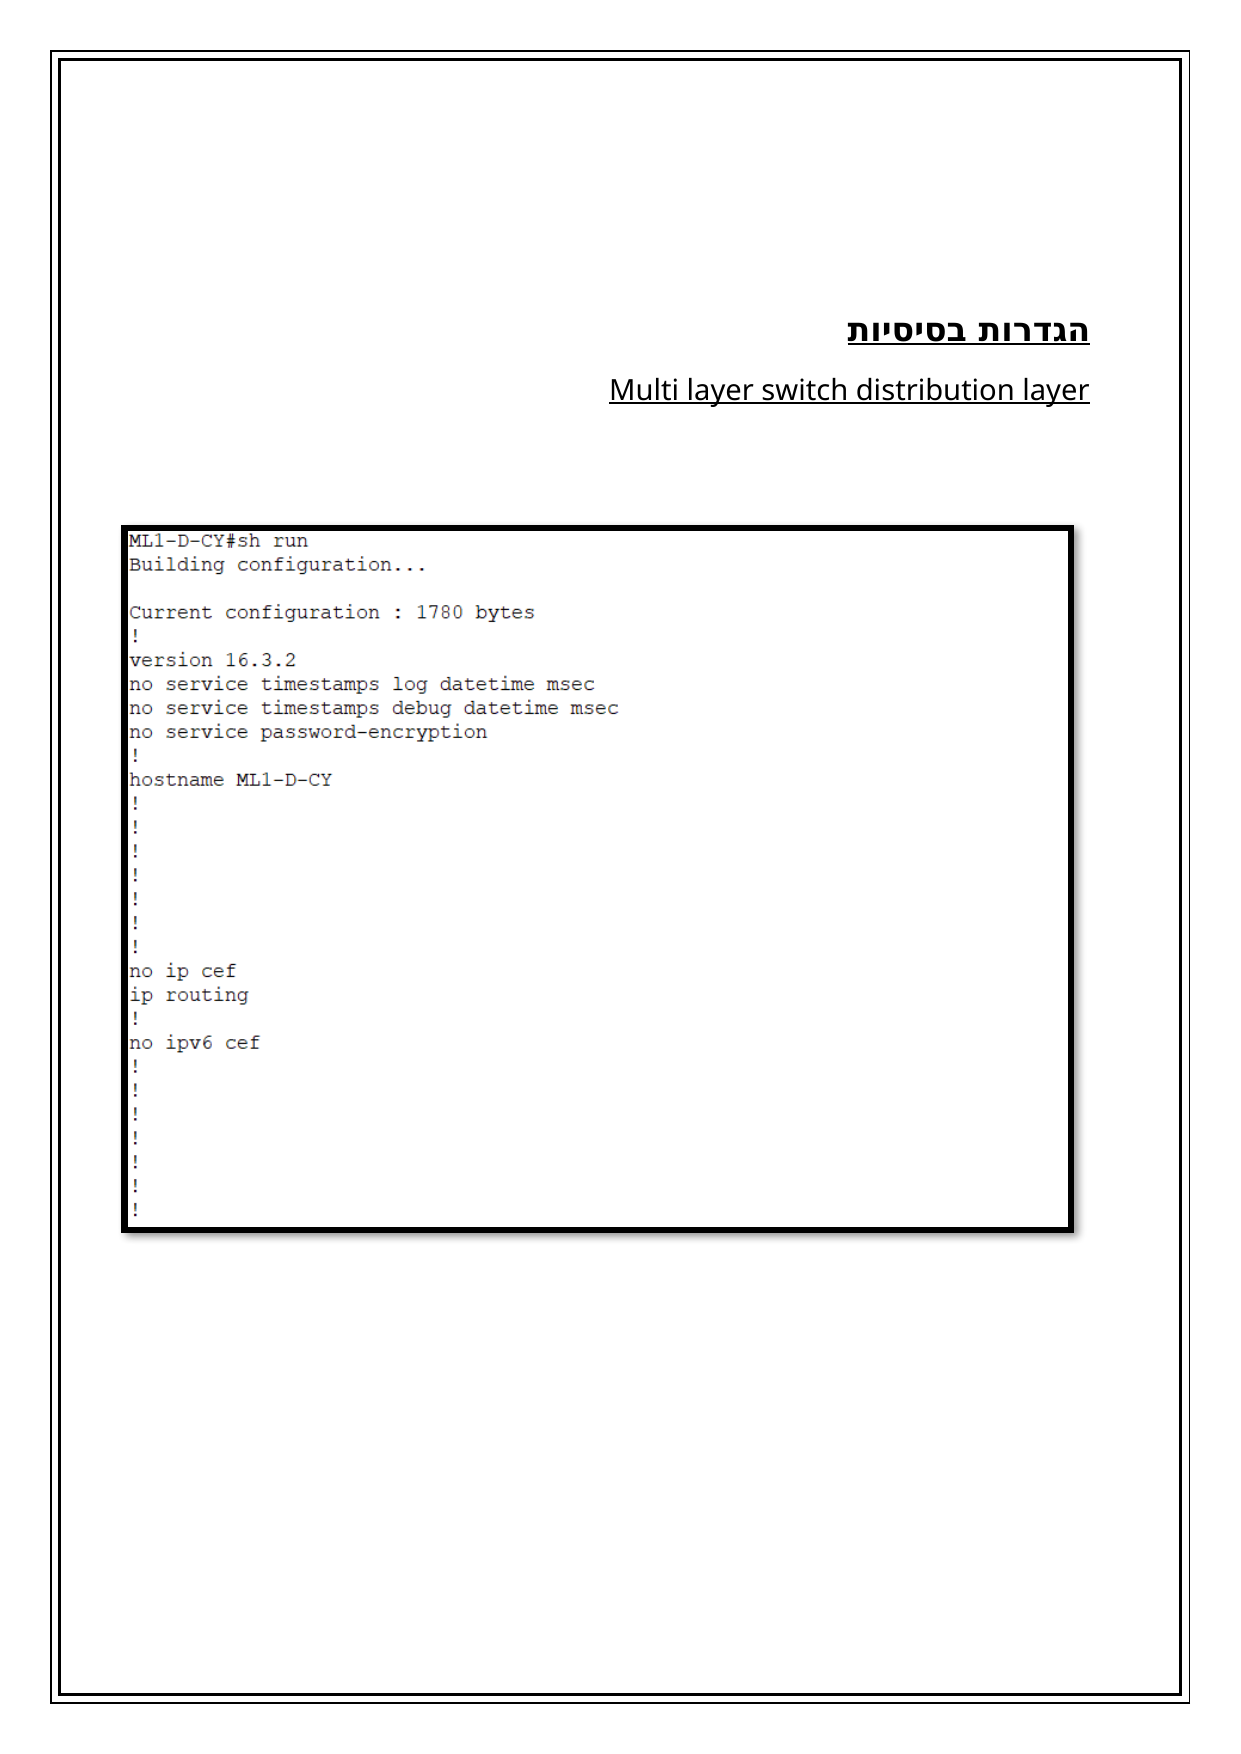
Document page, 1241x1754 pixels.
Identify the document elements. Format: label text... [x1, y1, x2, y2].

picture [128, 531, 1068, 1227]
subtitle הגדרות בסיסיות [150, 310, 1090, 349]
subtitle Multi layer switch distribution layer [150, 369, 1090, 408]
